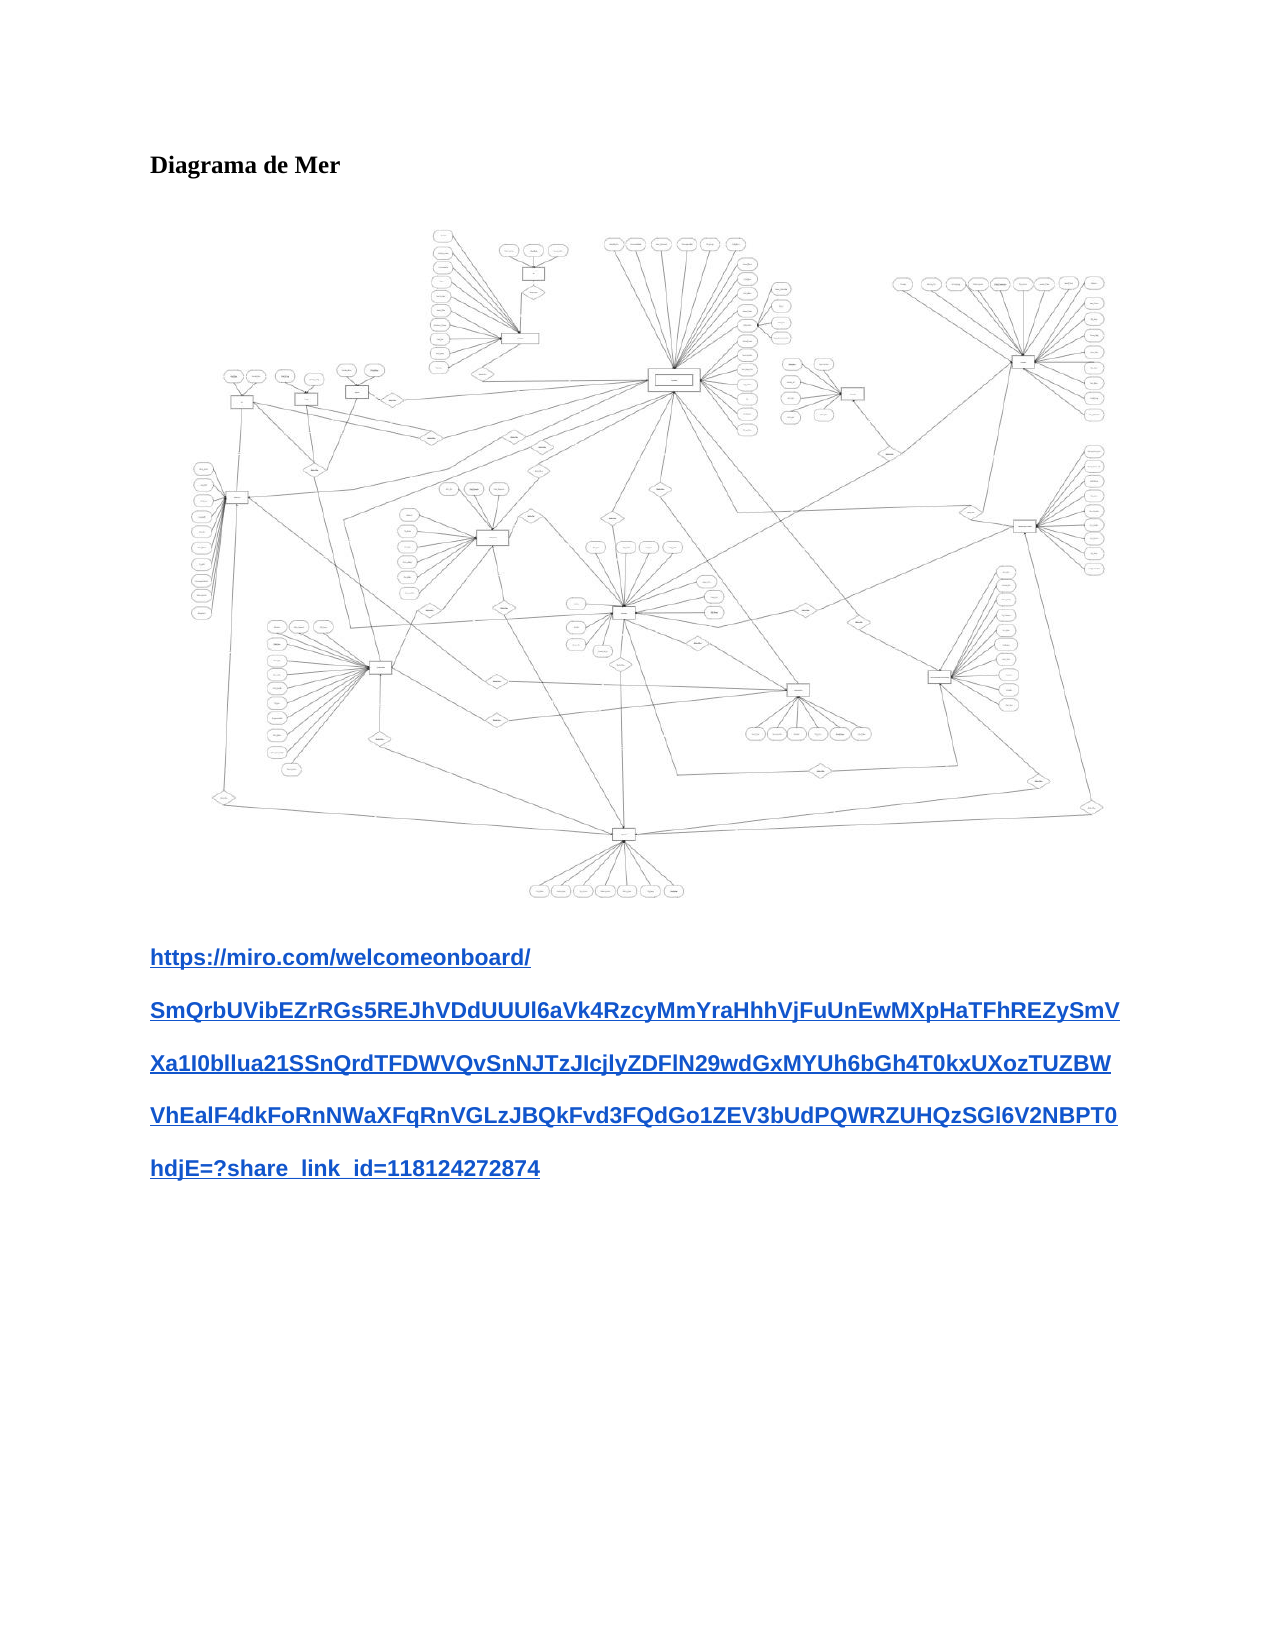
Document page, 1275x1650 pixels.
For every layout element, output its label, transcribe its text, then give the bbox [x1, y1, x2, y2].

text https://miro.com/welcomeonboard/SmQrbUVibEZrRGs5REJhVDdUUUl6aVk4RzcyMmYraHhhVjFuUnEwMXpHaTFhREZySmVXa1I0bllua21SSnQrdTFDWVQvSnNJTzJIcjlyZDFlN29wdGxMYUh6bGh4T0kxUXozTUZBWVhEalF4dkFoRnNWaXFqRnVGLzJBQkFvd3FQdGo1ZEV3bUdPQWRZUHQzSGl6V2NBPT0hdjE=?share_link_id=118124272874 [150, 944, 1125, 1181]
subtitle Diagrama de Mer [150, 150, 1125, 179]
picture [150, 195, 1125, 911]
